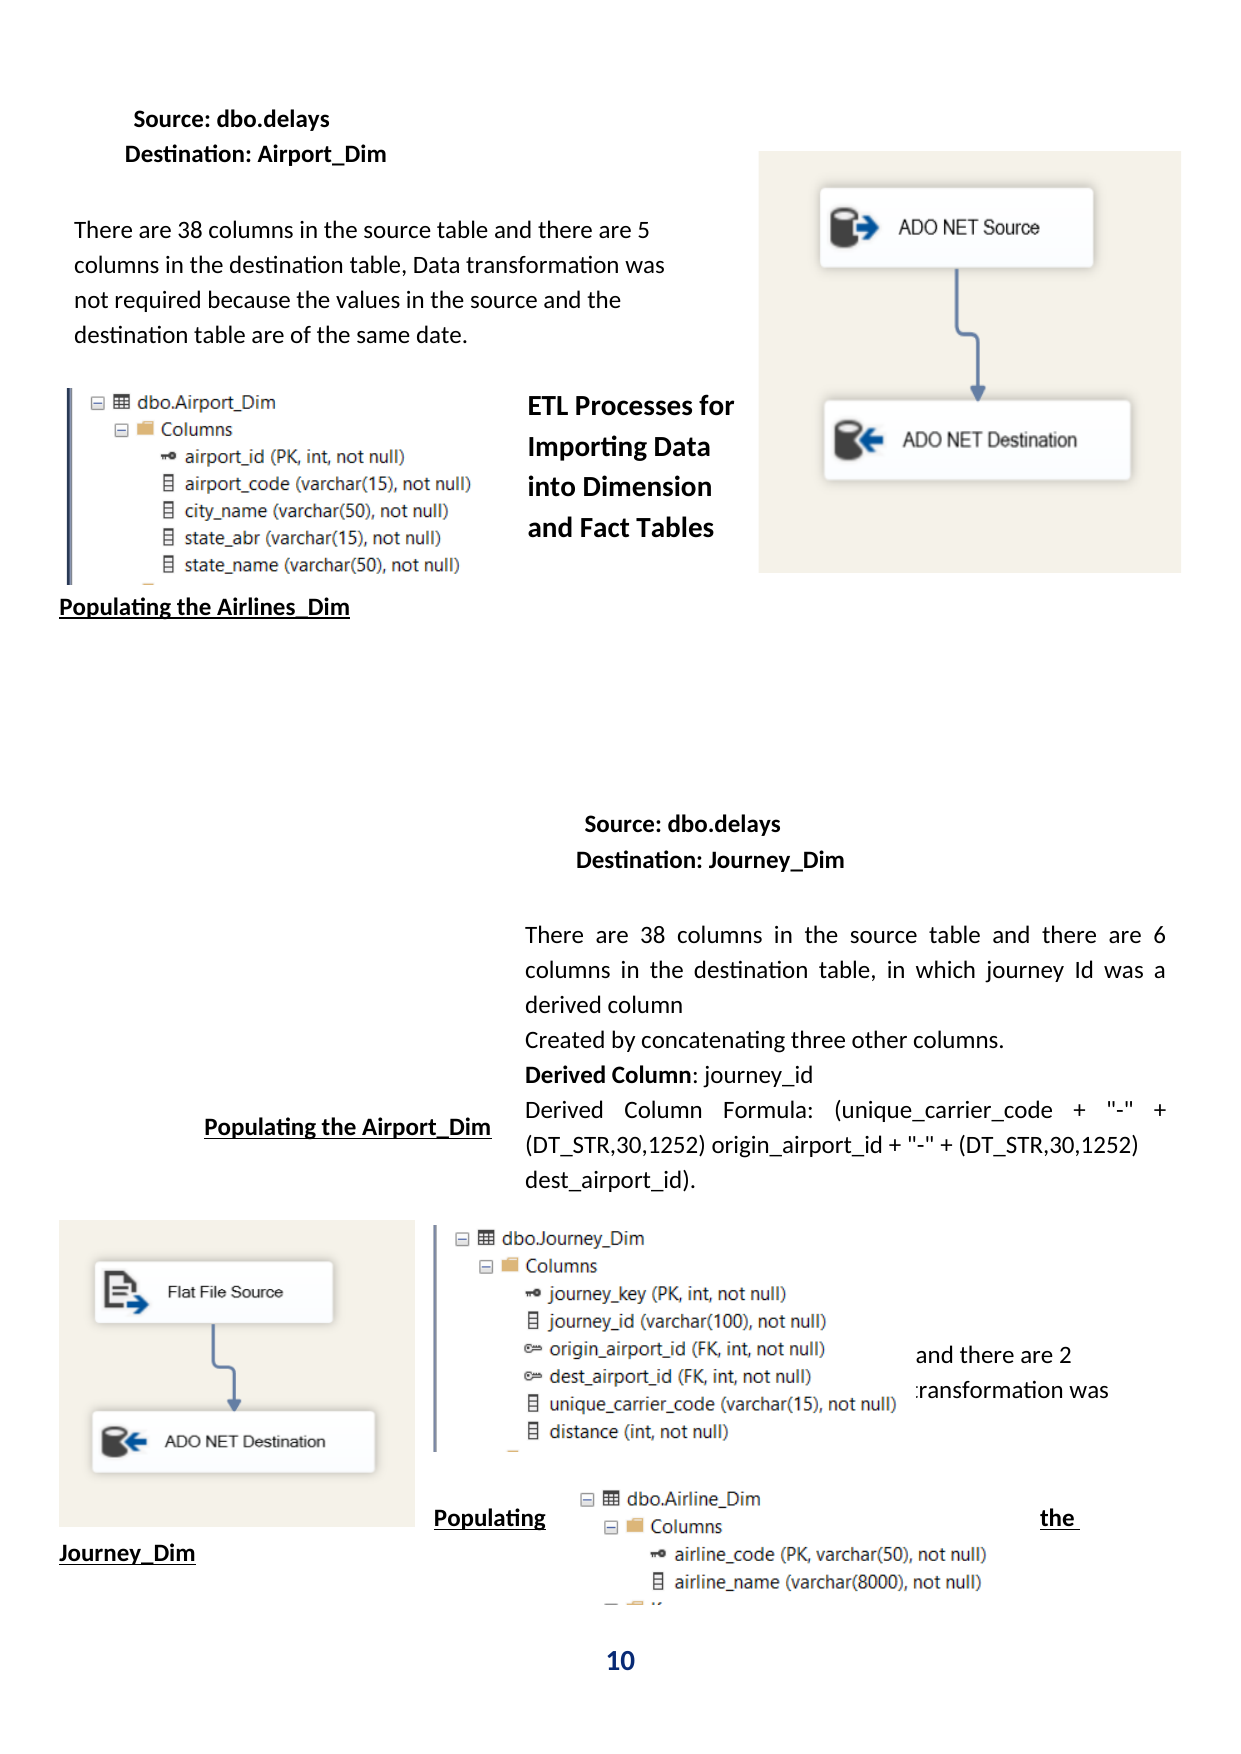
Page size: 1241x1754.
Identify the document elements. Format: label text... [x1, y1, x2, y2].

picture [59, 1220, 415, 1527]
text Populating the Airport_Dim [59, 1112, 1181, 1142]
picture [433, 1225, 917, 1452]
picture [66, 388, 509, 585]
text Populating the Airlines_Dim [59, 591, 1181, 622]
picture [568, 1483, 1022, 1605]
text ETL Processes for Importing Data into Dimension and Fact Tables [59, 340, 758, 545]
picture [758, 151, 1182, 573]
text Populating the Journey_Dim [1022, 1502, 1181, 1568]
text Populating the Journey_Dim [59, 1502, 568, 1568]
